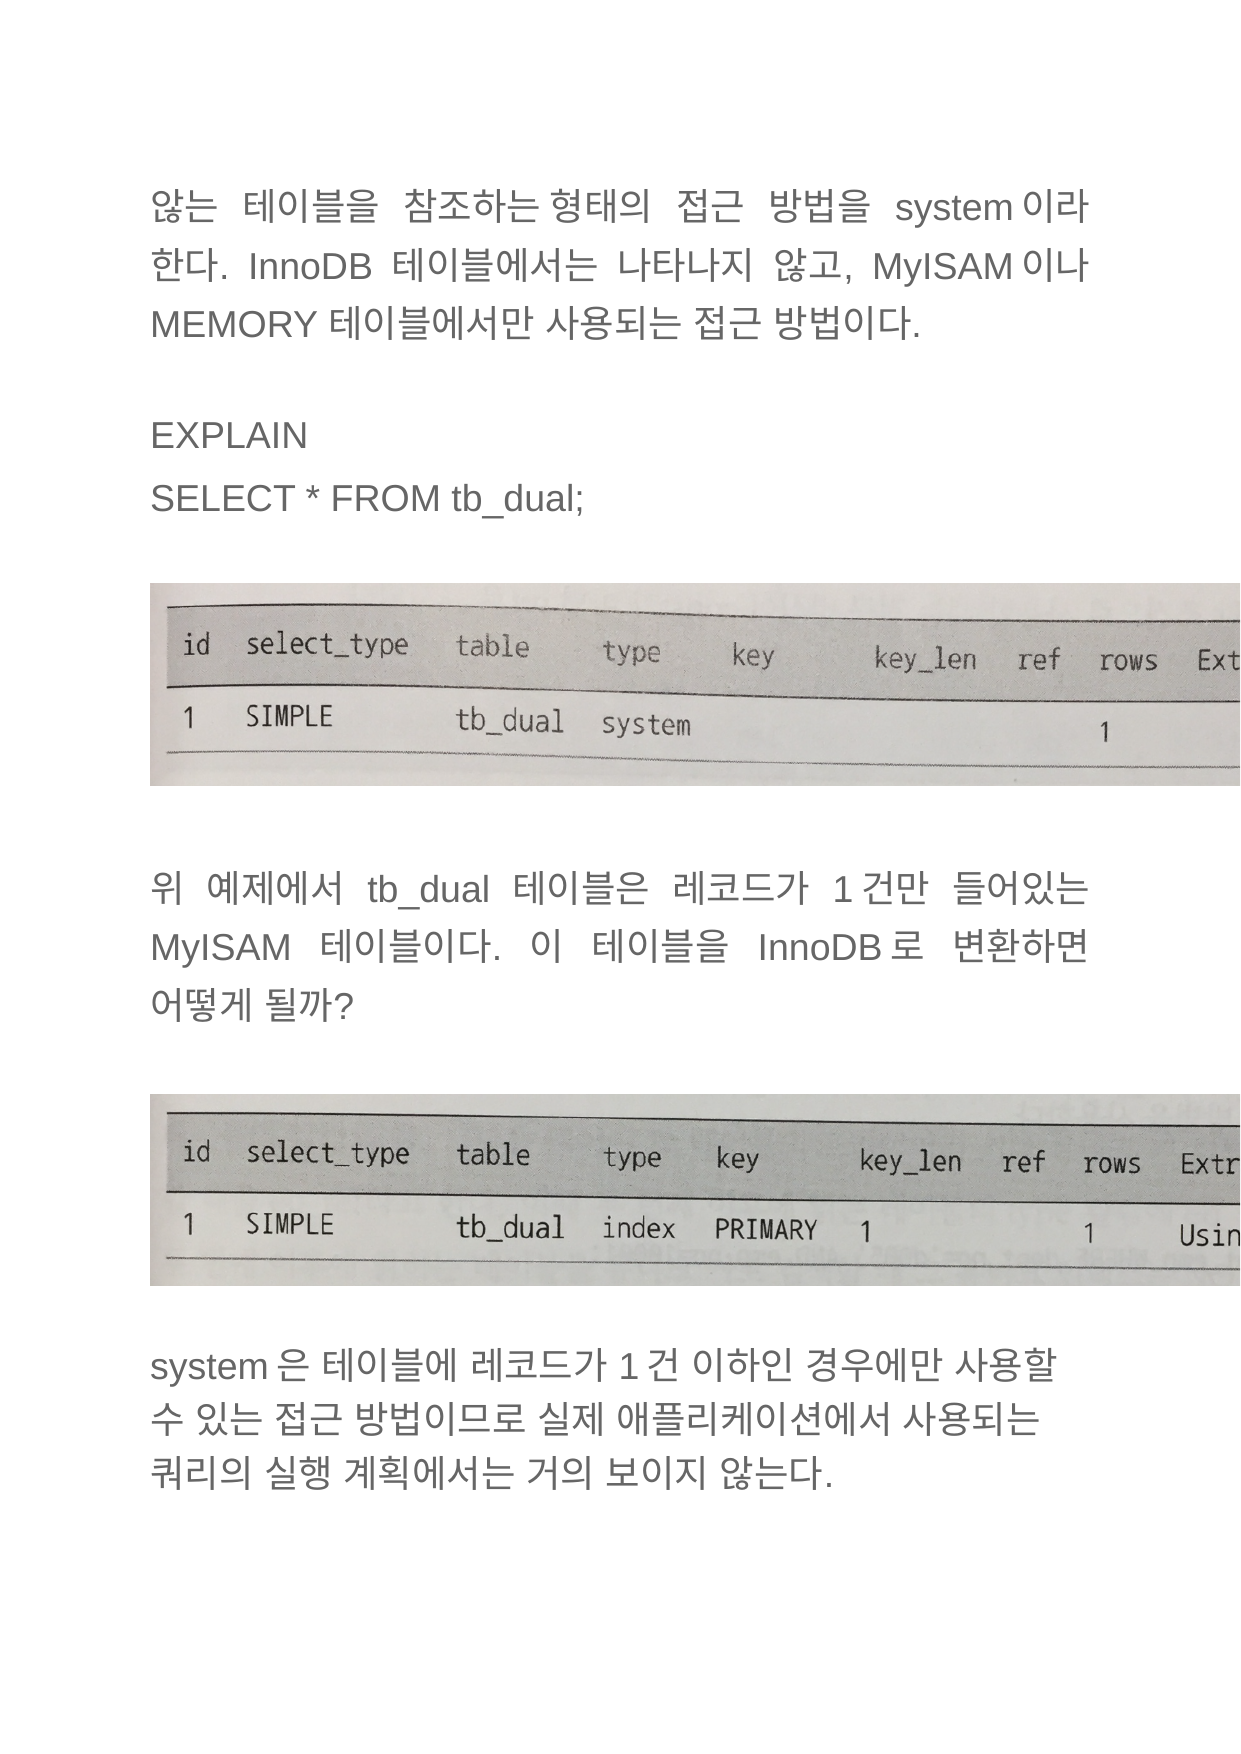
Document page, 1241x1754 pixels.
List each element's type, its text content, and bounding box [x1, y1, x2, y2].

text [150, 177, 1090, 348]
text EXPLAIN [150, 413, 1090, 456]
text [150, 1286, 1090, 1549]
text SELECT * FROM tb_dual; [150, 477, 1090, 520]
text 위 예제에서 tb_dual 테이블은 레코드가 1건만 들어있는 MyISAM 테이블이다. 이 테이블을 InnoDB로 변환하면 어떻게 될까? [150, 829, 1090, 1030]
picture [150, 583, 1241, 786]
picture [150, 1094, 1241, 1286]
